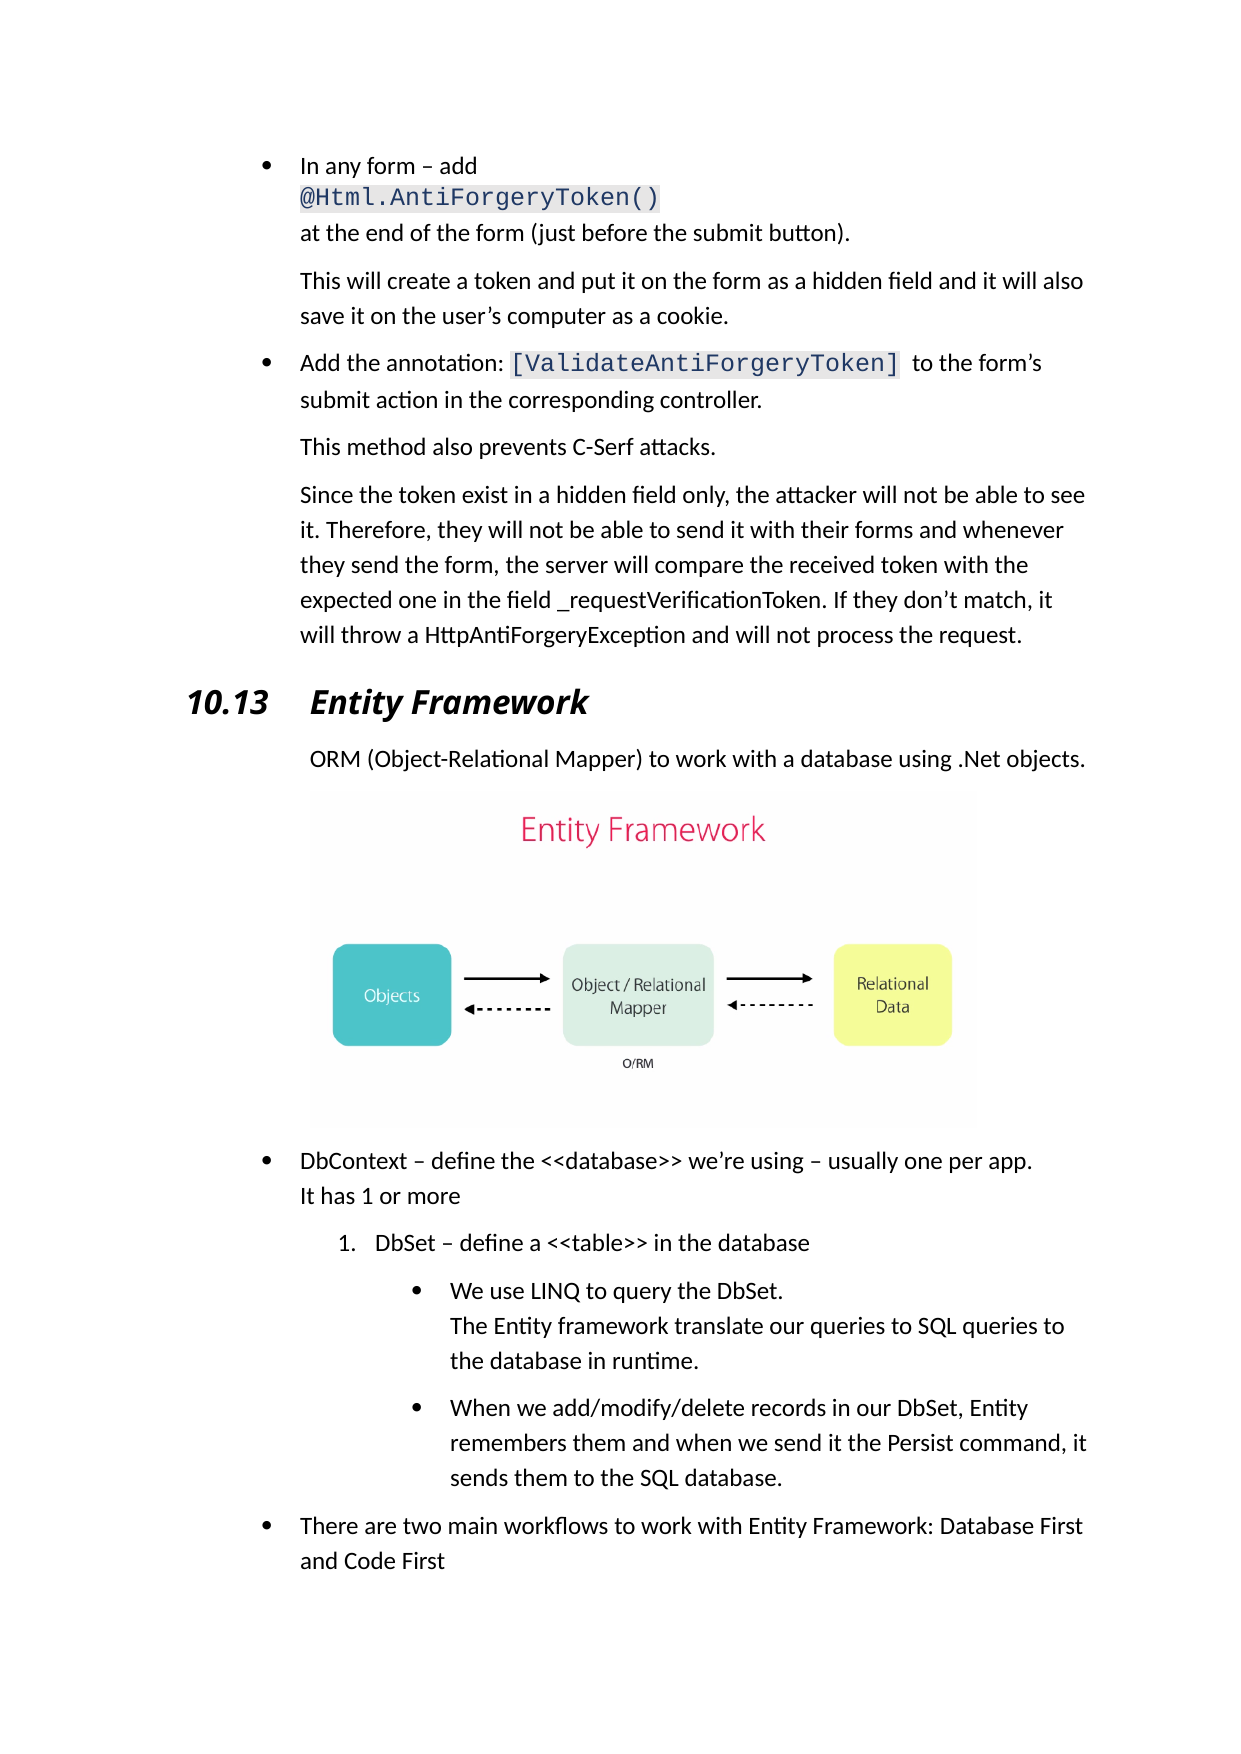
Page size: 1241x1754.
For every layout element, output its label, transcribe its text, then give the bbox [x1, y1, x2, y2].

text Since the token exist in a hidden field only, the attacker will not be able to see it. Therefore, they will not be able to send it with their forms and whenever they send the form, the server will compare the received token with the expected one in the field _requestVerificationToken. If they don’t match, it will throw a HttpAntiForgeryException and will not process the request. [300, 479, 1090, 649]
list DbSet – define a <<table>> in the database [337, 1227, 1090, 1258]
text ORM (Object-Relational Mapper) to work with a database using .Net objects. [309, 743, 1090, 774]
subtitle Entity Framework [185, 679, 1090, 724]
list In any form – add @Html.AntiForgeryToken() at the end of the form (just before the submit button). [262, 150, 1090, 248]
list Add the annotation: [ValidateAntiForgeryToken] to the form’s submit action in the corresponding controller. [262, 347, 1090, 414]
list We use LINQ to query the DbSet. The Entity framework translate our queries to SQL queries to the database in runtime. [412, 1275, 1090, 1376]
picture [309, 791, 978, 1128]
list There are two main workflows to work with Entity Framework: Database First and Code First [262, 1510, 1090, 1576]
list When we add/modify/delete records in our DbSet, Entity remembers them and when we send it the Persist command, it sends them to the SQL database. [412, 1392, 1090, 1493]
list DbContext – define the <<database>> we’re using – usually one per app. It has 1 or more [262, 1145, 1090, 1211]
text This will create a token and put it on the form as a hidden field and it will also save it on the user’s computer as a cookie. [300, 265, 1090, 331]
text This method also prevents C-Serf attacks. [300, 431, 1090, 462]
